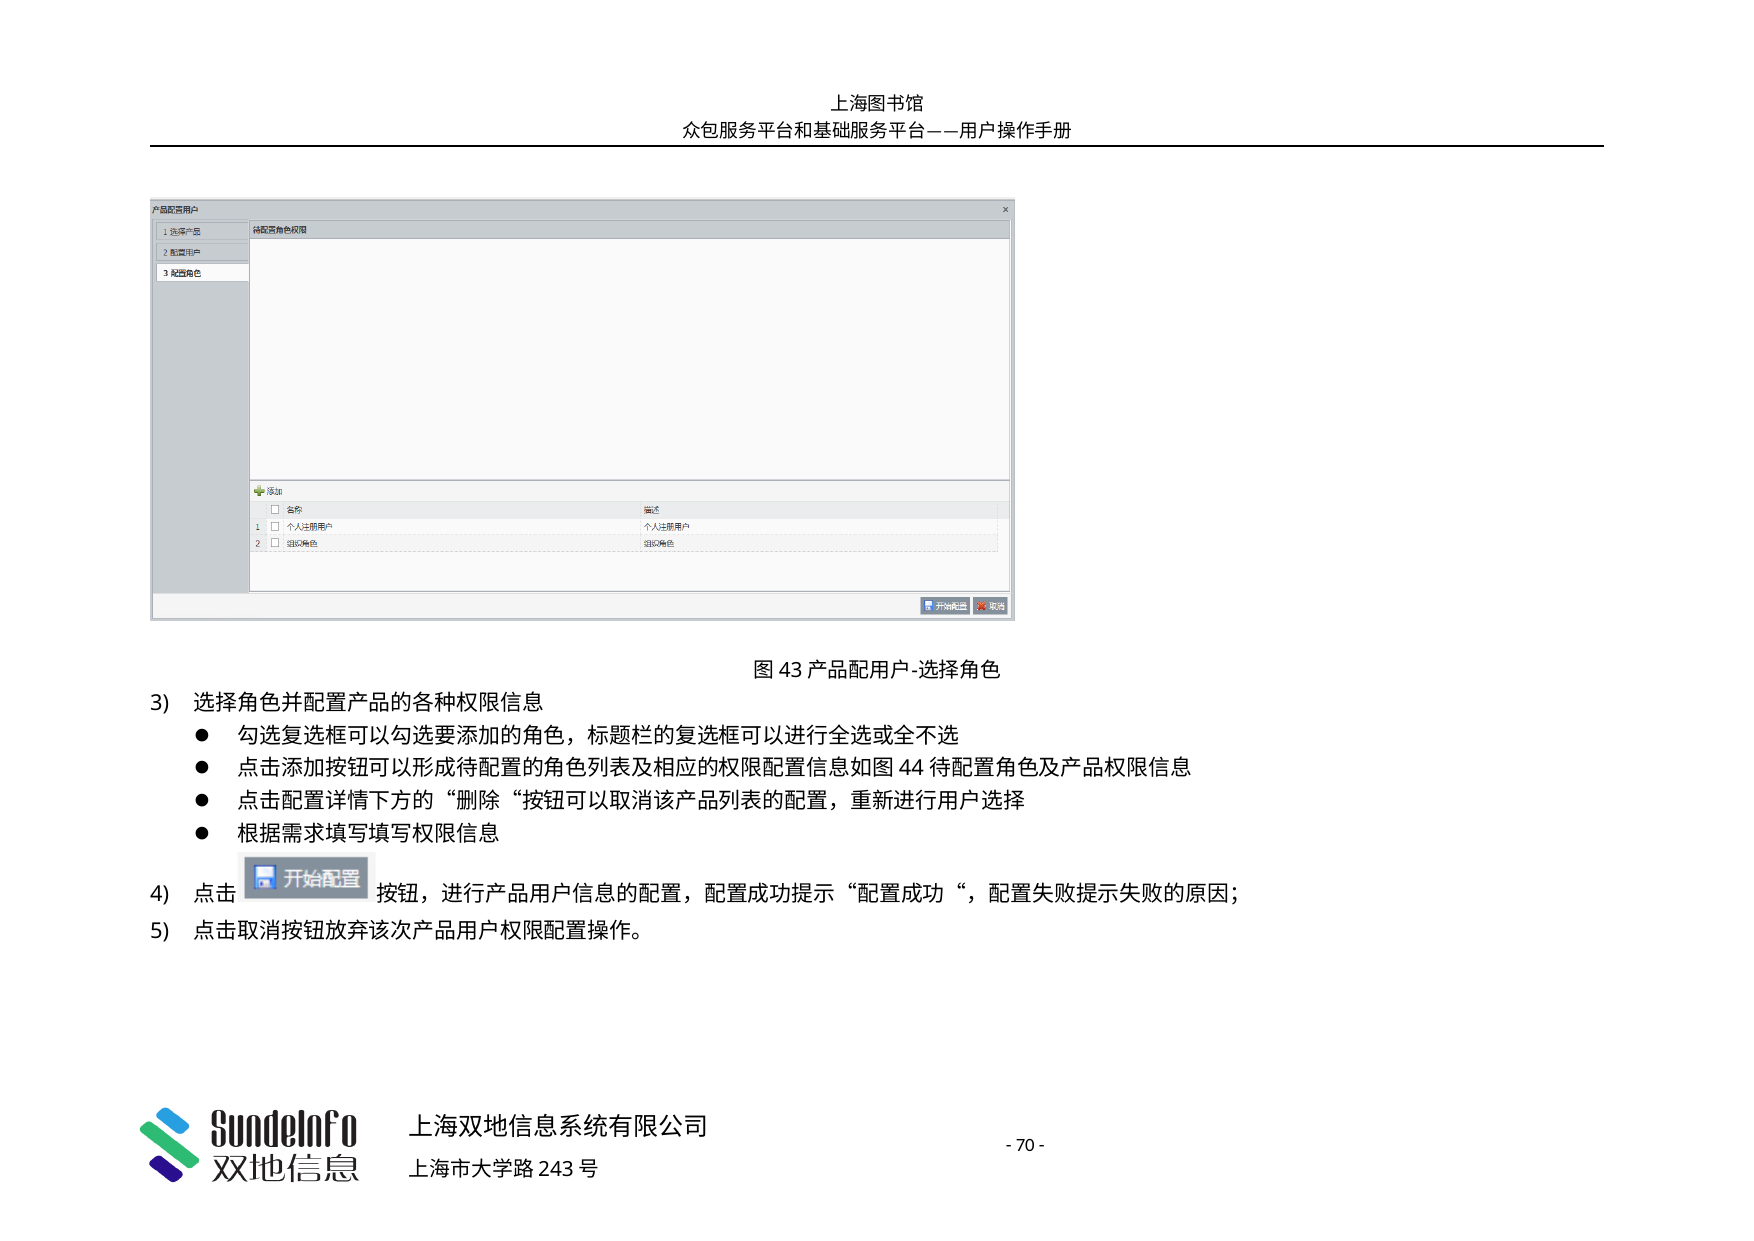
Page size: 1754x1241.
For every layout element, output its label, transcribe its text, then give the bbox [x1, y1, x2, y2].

picture [134, 1101, 366, 1188]
picture [150, 197, 1015, 621]
list 勾选复选框可以勾选要添加的角色，标题栏的复选框可以进行全选或全不选 [194, 718, 1604, 750]
list 选择角色并配置产品的各种权限信息 [150, 685, 1604, 718]
list 根据需求填写填写权限信息 [194, 815, 1604, 848]
picture [237, 852, 376, 902]
list 点击配置详情下方的“删除“按钮可以取消该产品列表的配置，重新进行用户选择 [194, 783, 1604, 815]
list 点击按钮，进行产品用户信息的配置，配置成功提示“配置成功“，配置失败提示失败的原因； [150, 848, 1604, 913]
list 点击取消按钮放弃该次产品用户权限配置操作。 [150, 913, 1604, 945]
